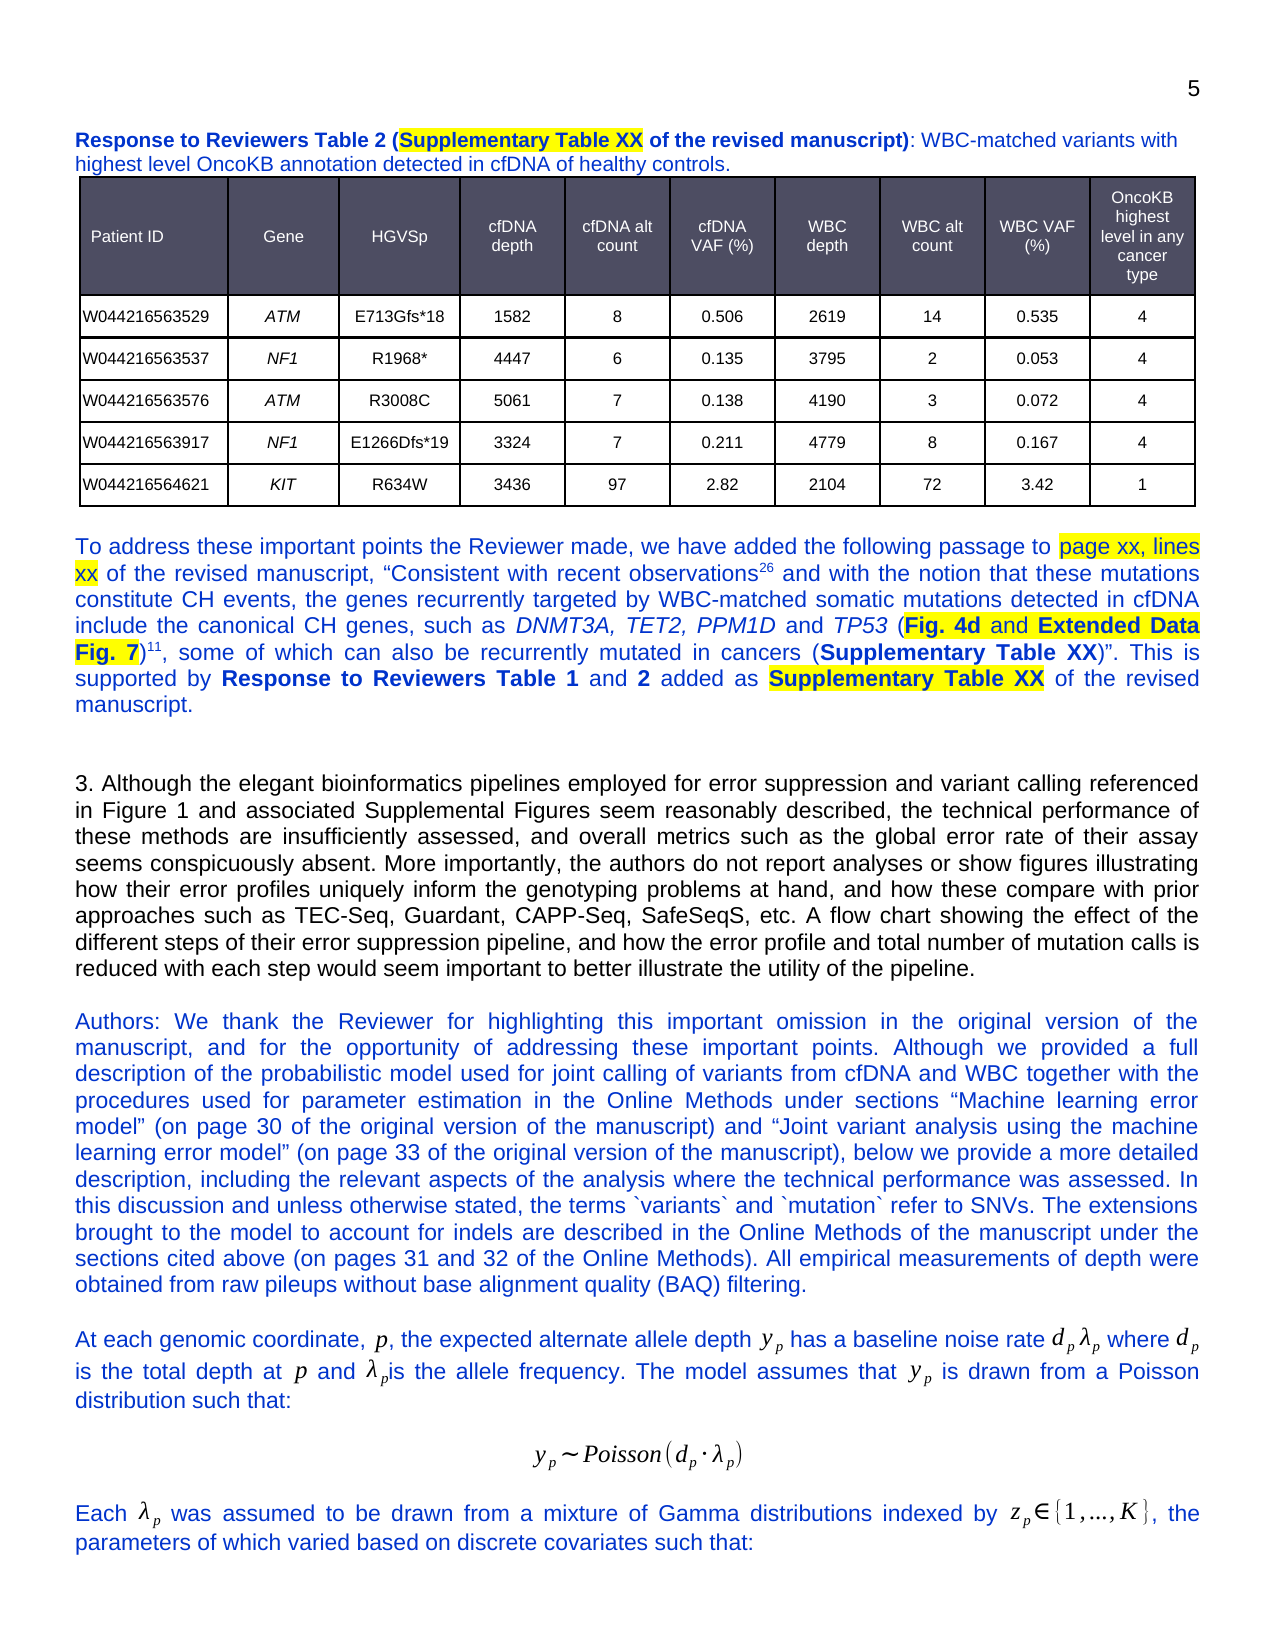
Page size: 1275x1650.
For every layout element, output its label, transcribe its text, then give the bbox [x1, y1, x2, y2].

table_cell 0.138 [671, 381, 774, 421]
table_cell NF1 [229, 339, 338, 378]
table_cell 4 [1091, 339, 1194, 378]
table_cell 0.072 [986, 381, 1089, 421]
table_cell 8 [566, 296, 669, 336]
table_cell 4779 [776, 423, 879, 463]
table_cell 2.82 [671, 465, 774, 505]
table_cell 0.053 [986, 339, 1089, 378]
table_cell 2619 [776, 296, 879, 336]
table_cell 3 [881, 381, 984, 421]
table_header WBC depth [776, 178, 879, 294]
table_cell R3008C [340, 381, 459, 421]
table_cell 0.211 [671, 423, 774, 463]
table_cell 0.506 [671, 296, 774, 336]
table_cell 3436 [461, 465, 564, 505]
table_cell 8 [881, 423, 984, 463]
text 3. Although the elegant bioinformatics pipelines employed for error suppression and variant calling referenced in Figure 1 and associated Supplemental Figures seem reasonably described, the technical performance of these methods are insufficiently assessed, and overall metrics such as the global error rate of their assay seems conspicuously absent. More importantly, the authors do not report analyses or show figures illustrating how their error profiles uniquely inform the genotyping problems at hand, and how these compare with prior approaches such as TEC-Seq, Guardant, CAPP-Seq, SafeSeqS, etc. A flow chart showing the effect of the different steps of their error suppression pipeline, and how the error profile and total number of mutation calls is reduced with each step would seem important to better illustrate the utility of the pipeline. [75, 770, 1200, 981]
table_cell 97 [566, 465, 669, 505]
table_cell ATM [229, 381, 338, 421]
table_cell 4 [1091, 296, 1194, 336]
table_cell 1 [1091, 465, 1194, 505]
table_header HGVSp [340, 178, 459, 294]
table_header cfDNA alt count [566, 178, 669, 294]
text Each was assumed to be drawn from a mixture of Gamma distributions indexed by , the parameters of which varied based on discrete covariates such that: [75, 1498, 1200, 1555]
table_cell 7 [566, 423, 669, 463]
table_cell ATM [229, 296, 338, 336]
table_cell 4190 [776, 381, 879, 421]
table_cell 4 [1091, 381, 1194, 421]
table_cell 72 [881, 465, 984, 505]
table_cell W044216563576 [81, 381, 227, 421]
table_header OncoKB highest level in any cancer type [1091, 178, 1194, 294]
table_cell 1582 [461, 296, 564, 336]
table_header cfDNA depth [461, 178, 564, 294]
table_cell 5061 [461, 381, 564, 421]
table_cell 2 [881, 339, 984, 378]
table_cell 0.167 [986, 423, 1089, 463]
table_cell 4 [1091, 423, 1194, 463]
table_cell R634W [340, 465, 459, 505]
text Authors: We thank the Reviewer for highlighting this important omission in the original version of the manuscript, and for the opportunity of addressing these important points. Although we provided a full description of the probabilistic model used for joint calling of variants from cfDNA and WBC together with the procedures used for parameter estimation in the Online Methods under sections “Machine learning error model” (on page 30 of the original version of the manuscript) and “Joint variant analysis using the machine learning error model” (on page 33 of the original version of the manuscript), below we provide a more detailed description, including the relevant aspects of the analysis where the technical performance was assessed. In this discussion and unless otherwise stated, the terms `variants` and `mutation` refer to SNVs. The extensions brought to the model to account for indels are described in the Online Methods of the manuscript under the sections cited above (on pages 31 and 32 of the Online Methods). All empirical measurements of depth were obtained from raw pileups without base alignment quality (BAQ) filtering. [75, 1008, 1200, 1297]
table_cell W044216563917 [81, 423, 227, 463]
table_cell 0.135 [671, 339, 774, 378]
table_cell KIT [229, 465, 338, 505]
table_cell W044216563529 [81, 296, 227, 336]
table_cell 3.42 [986, 465, 1089, 505]
table_cell E713Gfs*18 [340, 296, 459, 336]
text To address these important points the Reviewer made, we have added the following passage to page xx, lines xx of the revised manuscript, “Consistent with recent observations26 and with the notion that these mutations constitute CH events, the genes recurrently targeted by WBC-matched somatic mutations detected in cfDNA include the canonical CH genes, such as DNMT3A, TET2, PPM1D and TP53 (Fig. 4d and Extended Data Fig. 7)11, some of which can also be recurrently mutated in cancers (Supplementary Table XX)”. This is supported by Response to Reviewers Table 1 and 2 added as Supplementary Table XX of the revised manuscript. [75, 533, 1200, 718]
table_header Patient ID [81, 178, 227, 294]
table_cell 4447 [461, 339, 564, 378]
table_cell W044216563537 [81, 339, 227, 378]
table_cell 2104 [776, 465, 879, 505]
text Response to Reviewers Table 2 (Supplementary Table XX of the revised manuscript): WBC-matched variants with highest level OncoKB annotation detected in cfDNA of healthy controls. [75, 128, 1200, 176]
table_cell W044216564621 [81, 465, 227, 505]
table_cell 6 [566, 339, 669, 378]
table_cell NF1 [229, 423, 338, 463]
table_cell E1266Dfs*19 [340, 423, 459, 463]
table_cell 3795 [776, 339, 879, 378]
table_header WBC alt count [881, 178, 984, 294]
table_cell 7 [566, 381, 669, 421]
table_cell 0.535 [986, 296, 1089, 336]
table_header Gene [229, 178, 338, 294]
text At each genomic coordinate, , the expected alternate allele depth has a baseline noise rate where is the total depth at and is the allele frequency. The model assumes that is drawn from a Poisson distribution such that: [75, 1324, 1200, 1413]
table_cell 14 [881, 296, 984, 336]
table_header cfDNA VAF (%) [671, 178, 774, 294]
table_header WBC VAF (%) [986, 178, 1089, 294]
table_cell R1968* [340, 339, 459, 378]
table_cell 3324 [461, 423, 564, 463]
